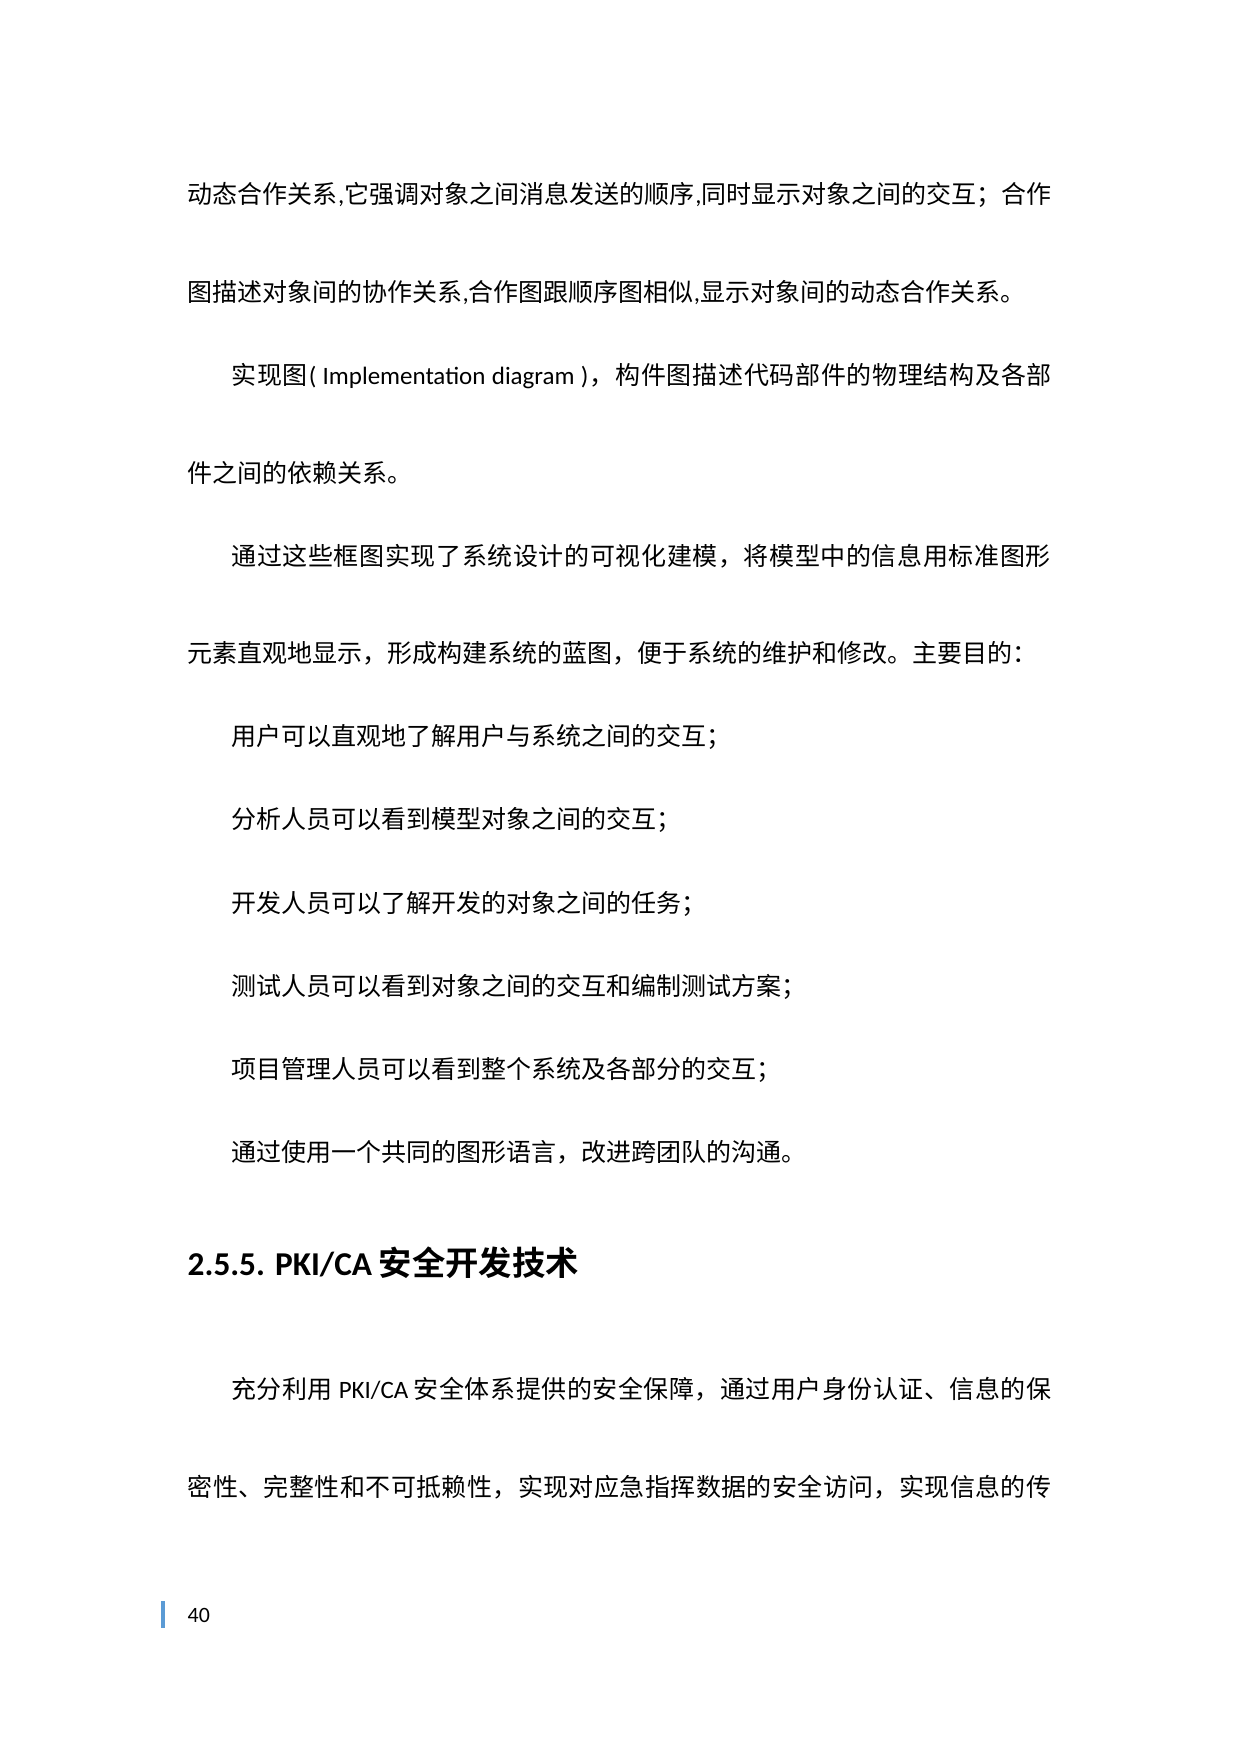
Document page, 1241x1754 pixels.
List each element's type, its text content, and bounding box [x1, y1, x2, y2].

text 通过使用一个共同的图形语言，改进跨团队的沟通。 [187, 1118, 1053, 1183]
text 用户可以直观地了解用户与系统之间的交互； [187, 702, 1053, 767]
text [187, 161, 1053, 323]
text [187, 1355, 1053, 1518]
text 通过这些框图实现了系统设计的可视化建模，将模型中的信息用标准图形元素直观地显示，形成构建系统的蓝图，便于系统的维护和修改。主要目的： [187, 522, 1053, 684]
text 项目管理人员可以看到整个系统及各部分的交互； [187, 1035, 1053, 1100]
subtitle PKI/CA安全开发技术 [187, 1228, 1053, 1293]
text 测试人员可以看到对象之间的交互和编制测试方案； [187, 952, 1053, 1017]
text 开发人员可以了解开发的对象之间的任务； [187, 869, 1053, 934]
text 实现图( Implementation diagram )，构件图描述代码部件的物理结构及各部件之间的依赖关系。 [187, 341, 1053, 504]
text 分析人员可以看到模型对象之间的交互； [187, 786, 1053, 851]
